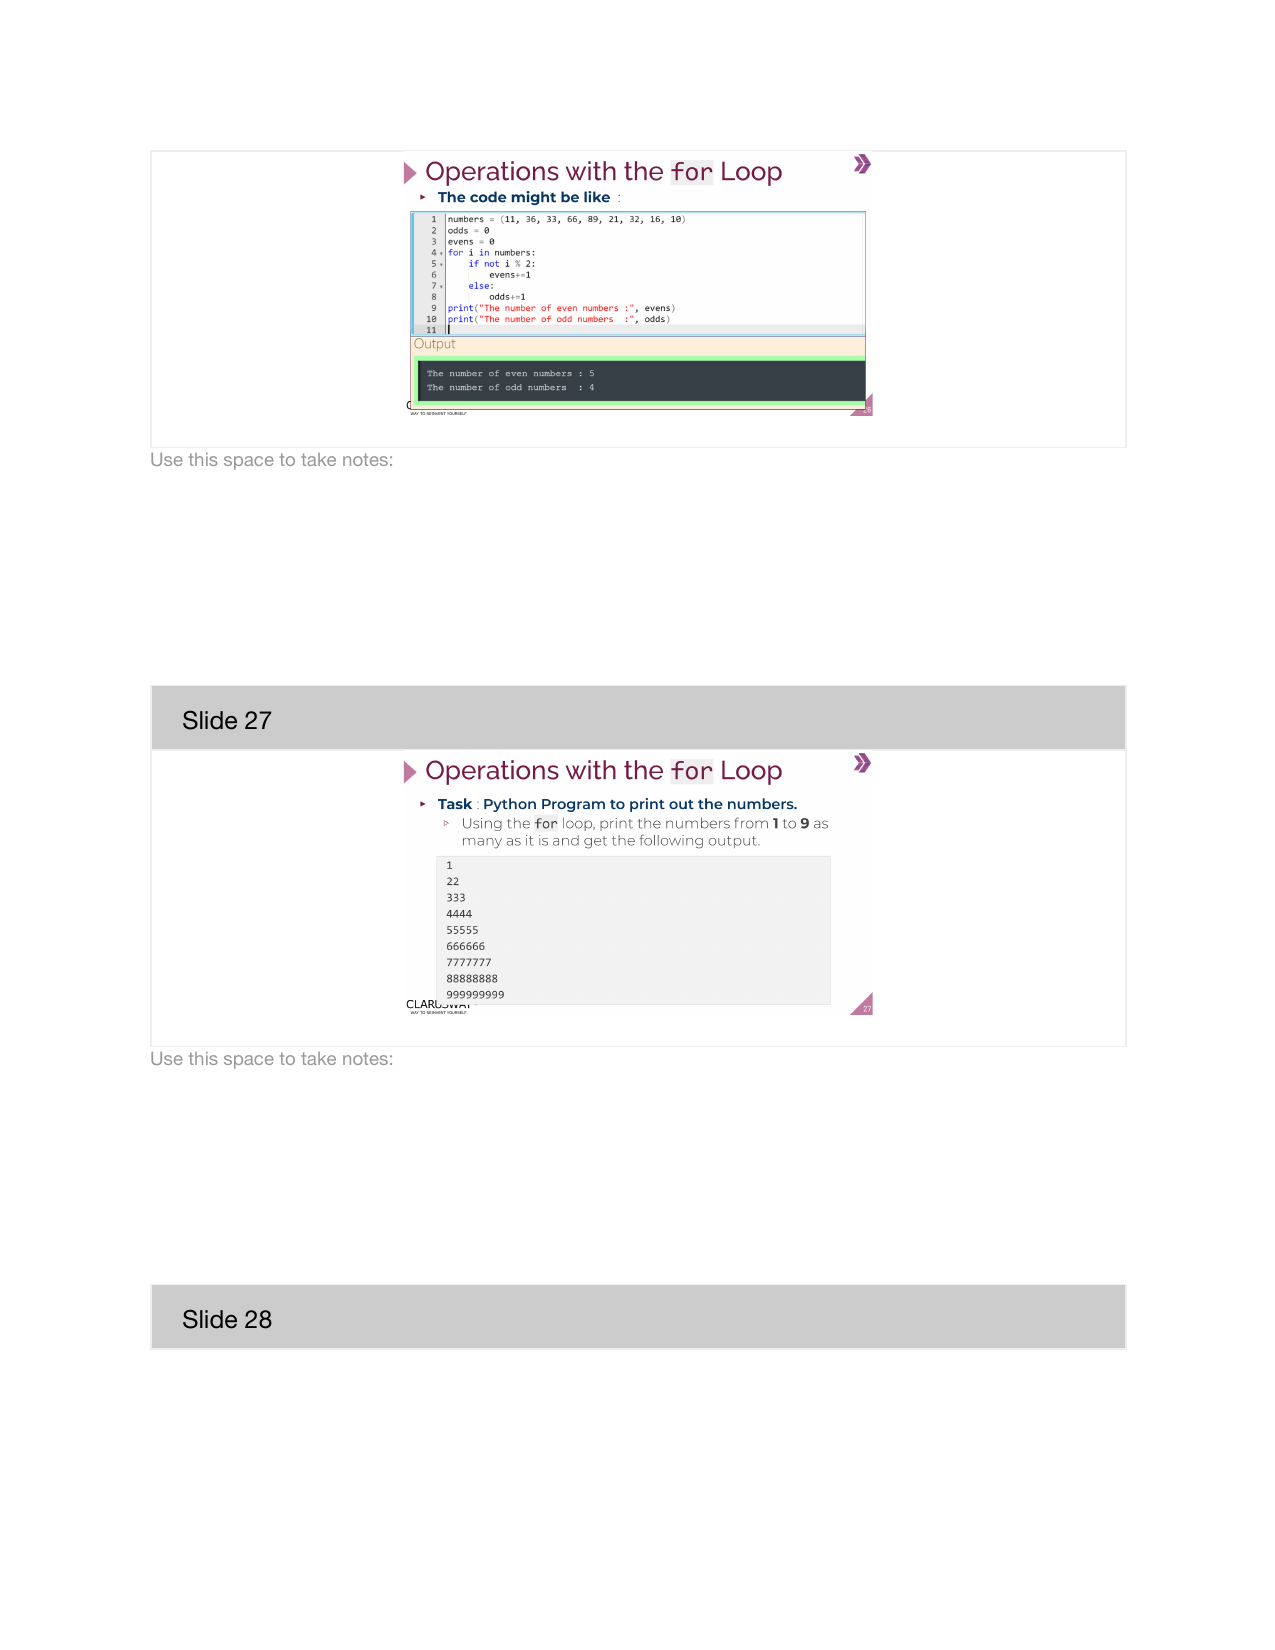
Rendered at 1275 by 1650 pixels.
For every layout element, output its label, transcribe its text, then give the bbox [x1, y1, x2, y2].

table_cell [152, 152, 1125, 447]
text Use this space to take notes: [150, 448, 1125, 472]
table_header Slide 28 [152, 1285, 1125, 1348]
table_cell [152, 751, 1125, 1046]
text Use this space to take notes: [150, 1047, 1125, 1071]
table_header Slide 27 [152, 686, 1125, 749]
picture [403, 750, 873, 1015]
picture [403, 151, 873, 416]
